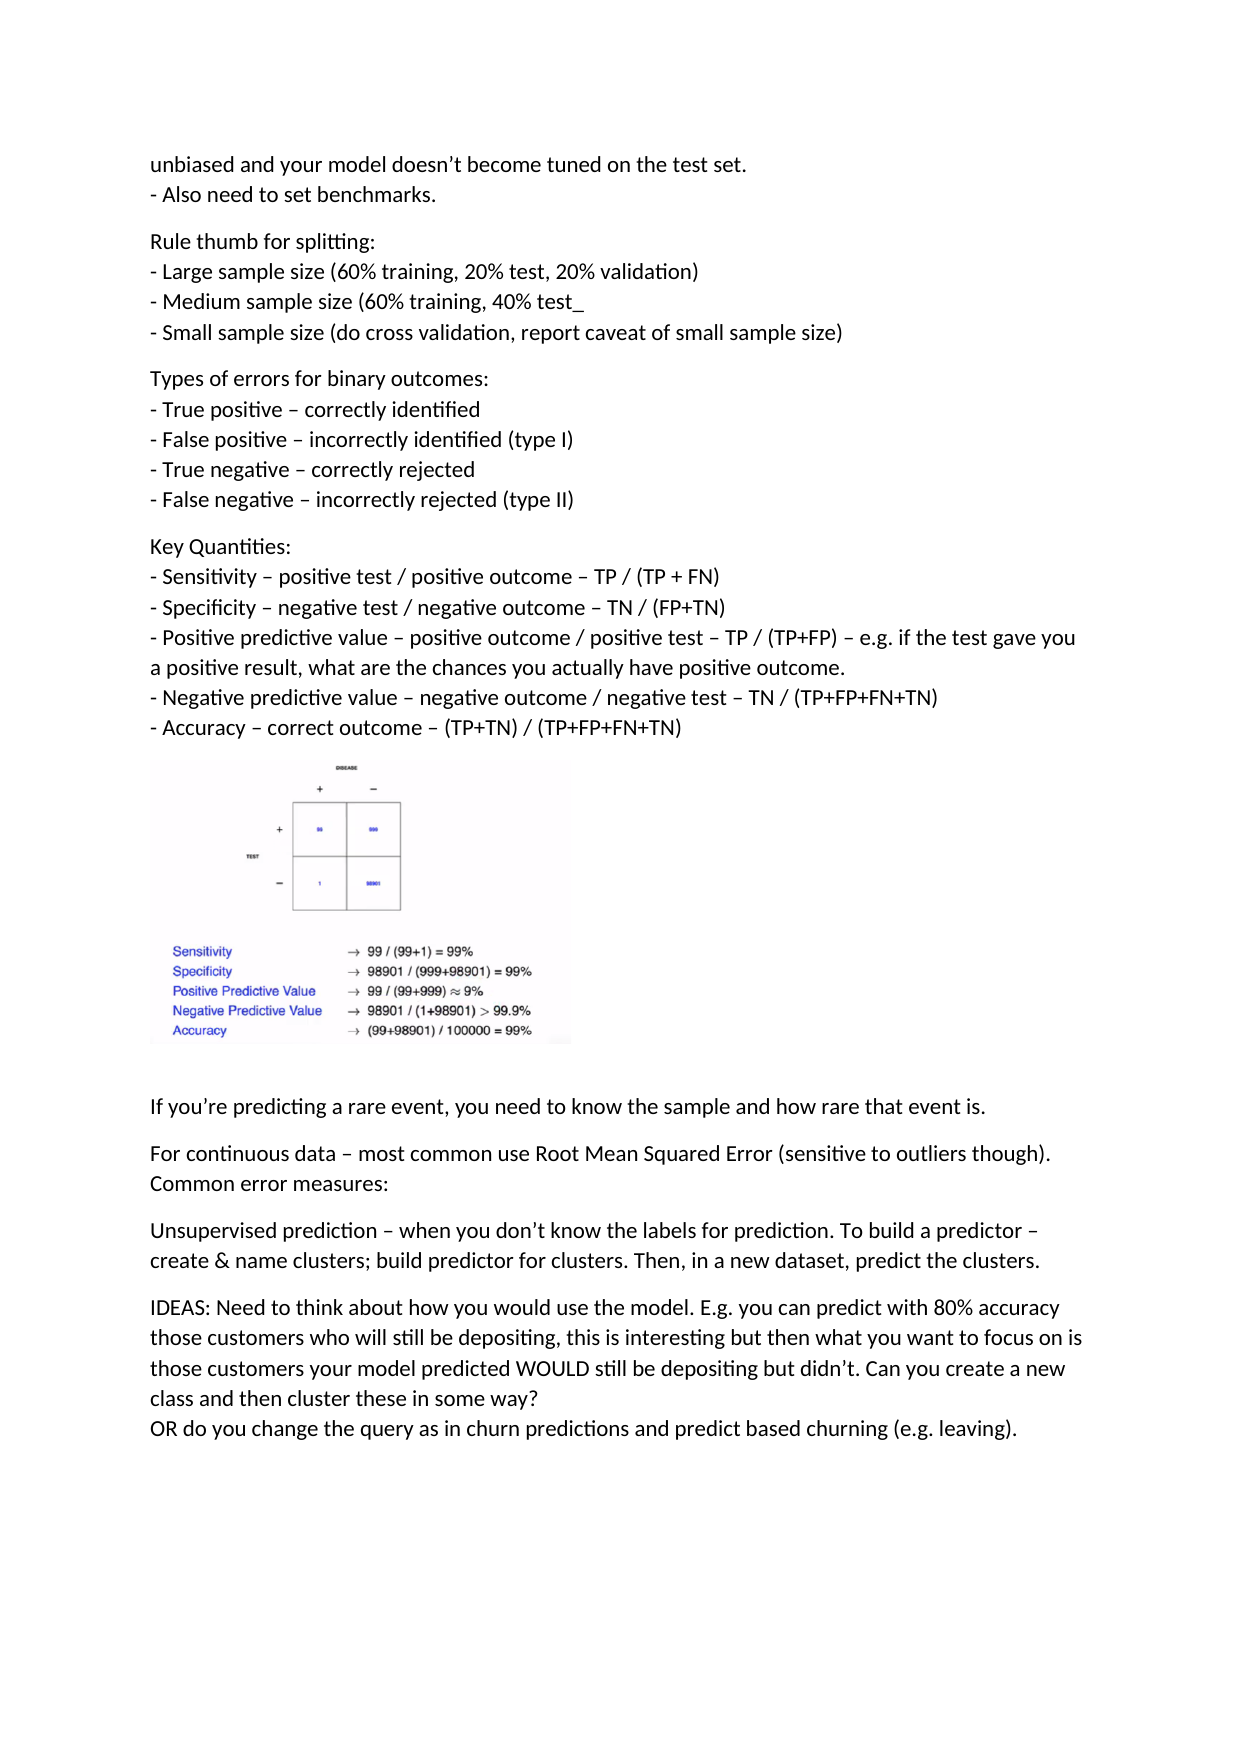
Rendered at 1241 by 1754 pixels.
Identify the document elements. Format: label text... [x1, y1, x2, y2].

text Unsupervised prediction – when you don’t know the labels for prediction. To build a predictor – create & name clusters; build predictor for clusters. Then, in a new dataset, predict the clusters. [150, 1216, 1090, 1274]
text Types of errors for binary outcomes: - True positive – correctly identified - False positive – incorrectly identified (type I) - True negative – correctly rejected - False negative – incorrectly rejected (type II) [150, 364, 1090, 513]
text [150, 150, 1090, 208]
picture [150, 760, 572, 1044]
text For continuous data – most common use Root Mean Squared Error (sensitive to outliers though). Common error measures: [150, 1139, 1090, 1197]
text IDEAS: Need to think about how you would use the model. E.g. you can predict with 80% accuracy those customers who will still be depositing, this is interesting but then what you want to focus on is those customers your model predicted WOULD still be depositing but didn’t. Can you create a new class and then cluster these in some way? OR do you change the query as in churn predictions and predict based churning (e.g. leaving). [150, 1293, 1090, 1442]
text Rule thumb for splitting: - Large sample size (60% training, 20% test, 20% validation) - Medium sample size (60% training, 40% test_ - Small sample size (do cross validation, report caveat of small sample size) [150, 227, 1090, 346]
text If you’re predicting a rare event, you need to know the sample and how rare that event is. [150, 1062, 1090, 1120]
text Key Quantities: - Sensitivity – positive test / positive outcome – TP / (TP + FN) - Specificity – negative test / negative outcome – TN / (FP+TN) - Positive predictive value – positive outcome / positive test – TP / (TP+FP) – e.g. if the test gave you a positive result, what are the chances you actually have positive outcome. - Negative predictive value – negative outcome / negative test – TN / (TP+FP+FN+TN) - Accuracy – correct outcome – (TP+TN) / (TP+FP+FN+TN) [150, 532, 1090, 742]
